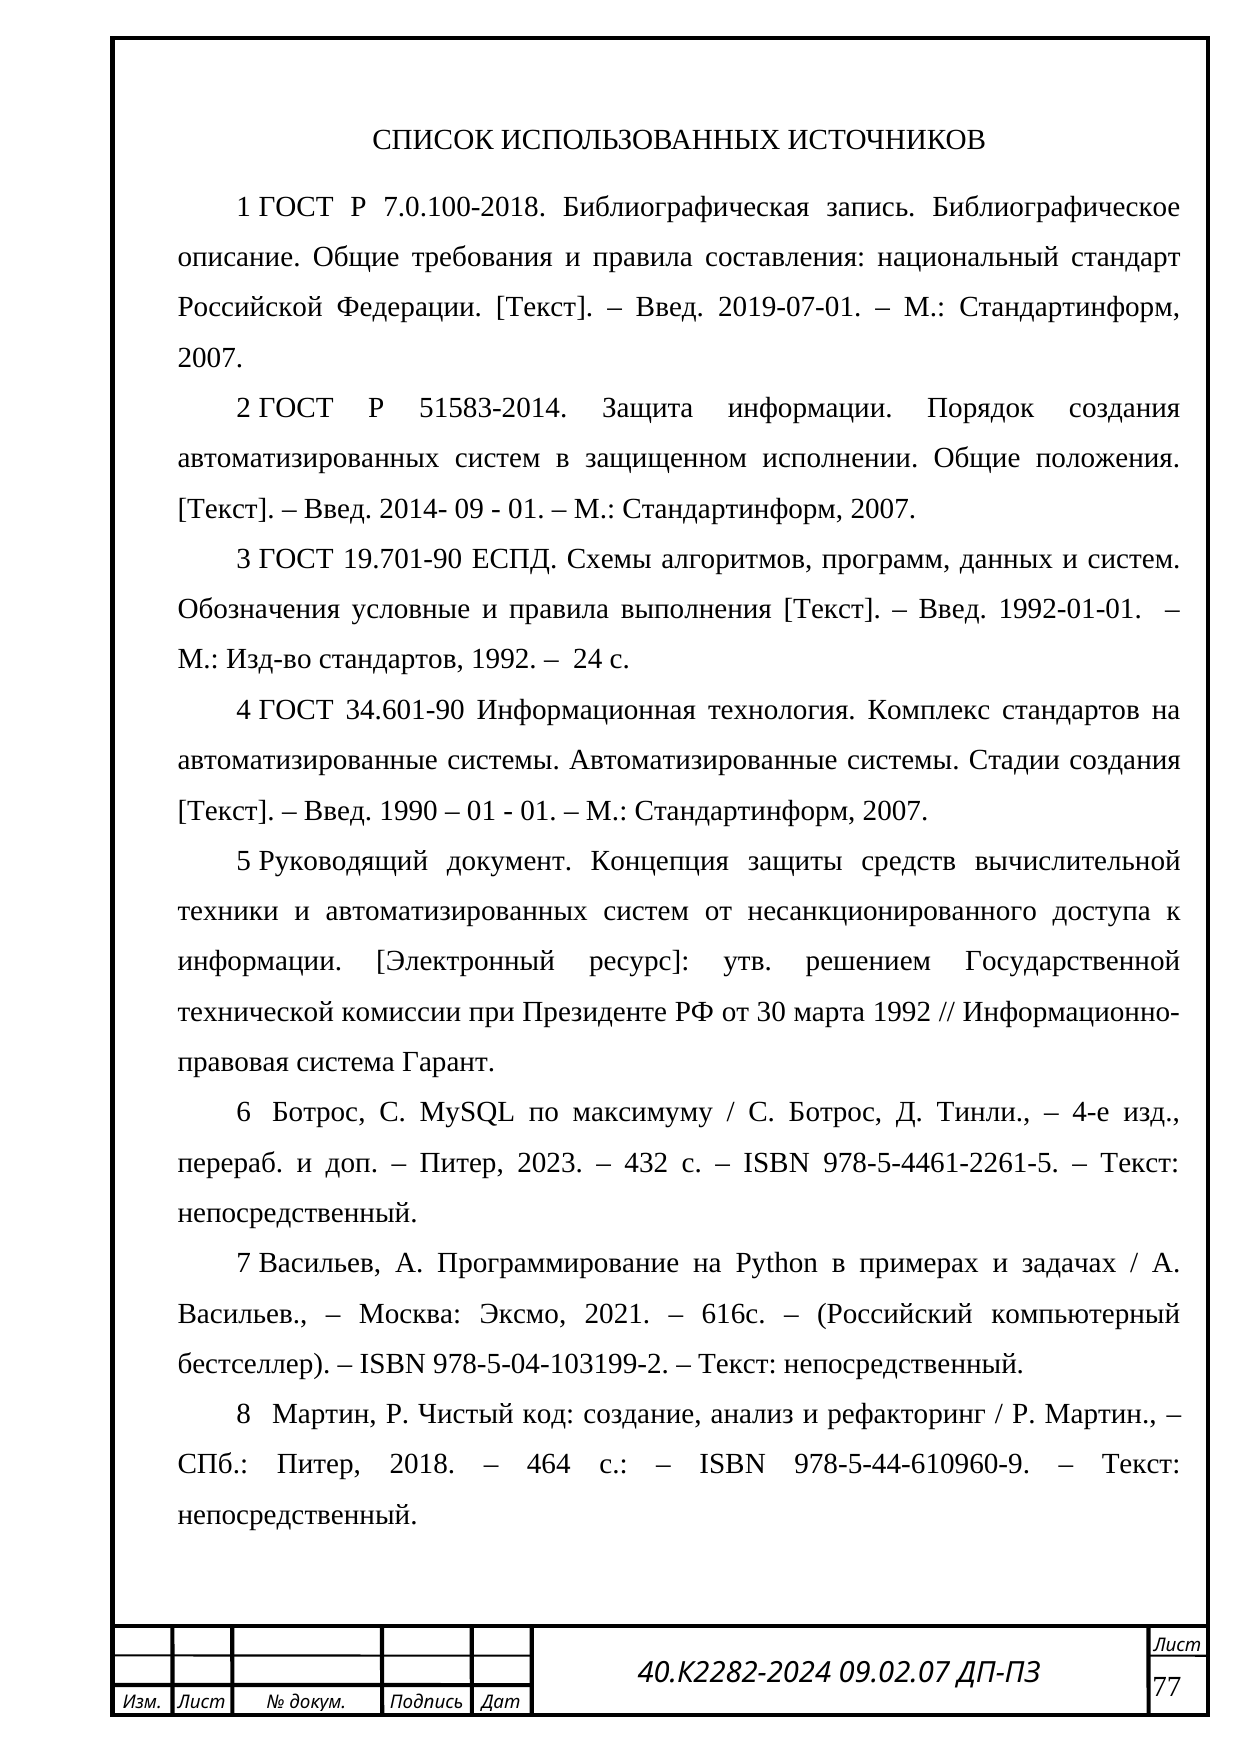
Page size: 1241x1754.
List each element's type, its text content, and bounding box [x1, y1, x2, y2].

list Васильев, А. Программирование на Python в примерах и задачах / А. Васильев., – Москва: Эксмо, 2021. – 616с. – (Российский компьютерный бестселлер). – ISBN 978-5-04-103199-2. – Текст: непосредственный. [177, 1245, 1181, 1379]
list ГОСТ 34.601-90 Информационная технология. Комплекс стандартов на автоматизированные системы. Автоматизированные системы. Стадии создания [Текст]. – Введ. 1990 – 01 - 01. – М.: Стандартинформ, 2007. [177, 692, 1181, 826]
list ГОСТ 19.701-90 ЕСПД. Схемы алгоритмов, программ, данных и систем. Обозначения условные и правила выполнения [Текст]. – Введ. 1992-01-01. – М.: Изд-во стандартов, 1992. – 24 с. [177, 541, 1181, 675]
list Руководящий документ. Концепция защиты средств вычислительной техники и автоматизированных систем от несанкционированного доступа к информации. [Электронный ресурс]: утв. решением Государственной технической комиссии при Президенте РФ от 30 марта 1992 // Информационно-правовая система Гарант. [177, 843, 1181, 1078]
list Ботрос, С. MySQL по максимуму / C. Ботрос, Д. Тинли., – 4-е изд., перераб. и доп. – Питер, 2023. – 432 с. – ISBN 978-5-4461-2261-5. – Текст: непосредственный. [177, 1094, 1181, 1229]
list Мартин, Р. Чистый код: создание, анализ и рефакторинг / Р. Мартин., – СПб.: Питер, 2018. – 464 с.: – ISBN 978-5-44-610960-9. – Текст: непосредственный. [177, 1396, 1181, 1531]
text СПИСОК ИСПОЛЬЗОВАННЫХ ИСТОЧНИКОВ [177, 122, 1181, 155]
list ГОСТ Р 7.0.100-2018. Библиографическая запись. Библиографическое описание. Общие требования и правила составления: национальный стандарт Российской Федерации. [Текст]. – Введ. 2019-07-01. – М.: Стандартинформ, 2007. [177, 189, 1181, 373]
list ГОСТ Р 51583-2014. Защита информации. Порядок создания автоматизированных систем в защищенном исполнении. Общие положения. [Текст]. – Введ. 2014- 09 - 01. – М.: Стандартинформ, 2007. [177, 390, 1181, 524]
